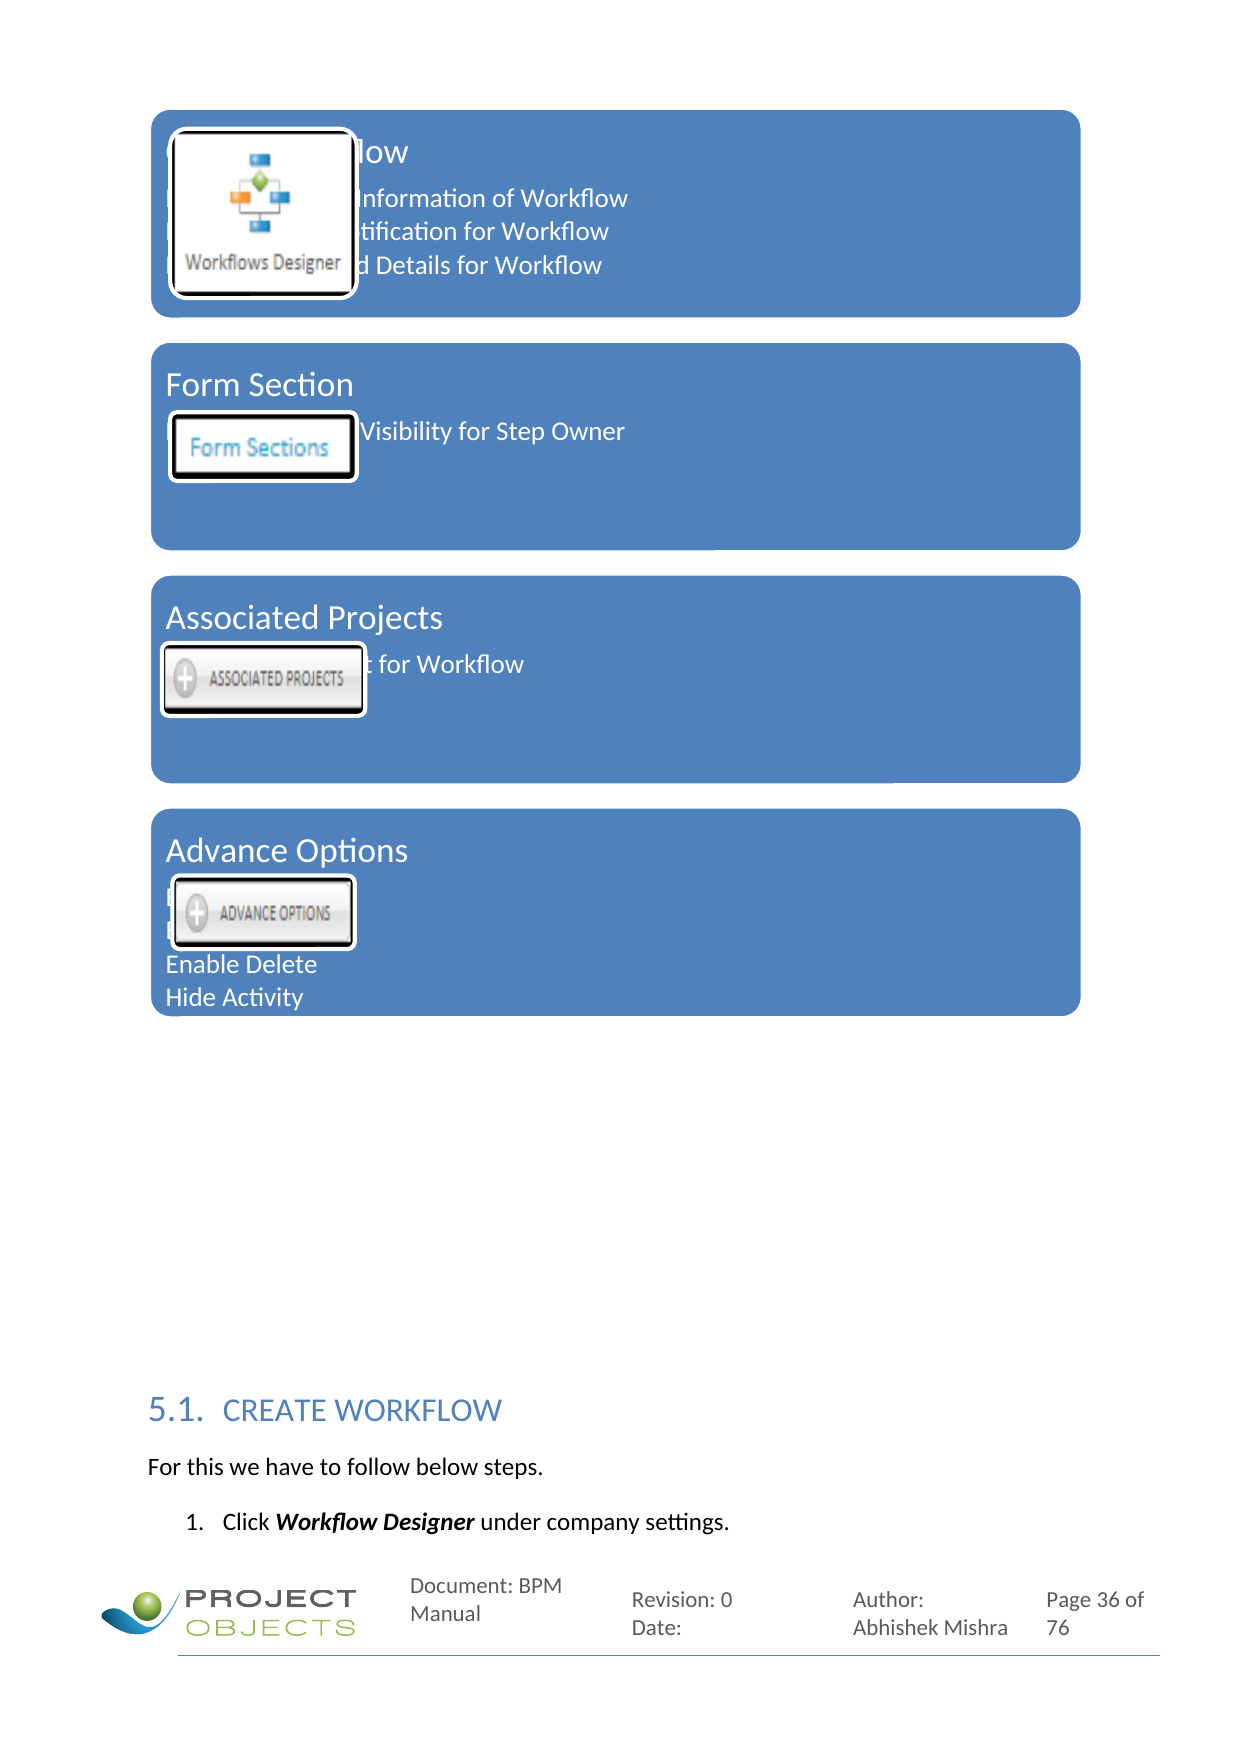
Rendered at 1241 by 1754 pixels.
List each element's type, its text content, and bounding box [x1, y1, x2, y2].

picture [101, 1590, 357, 1636]
subtitle Create Workflow [148, 1385, 1152, 1431]
picture [175, 878, 352, 947]
picture [173, 131, 354, 296]
text For this we have to follow below steps. [148, 1451, 1152, 1481]
picture [173, 415, 354, 478]
list Click Workflow Designer under company settings. [185, 1506, 1152, 1537]
picture [164, 646, 363, 713]
